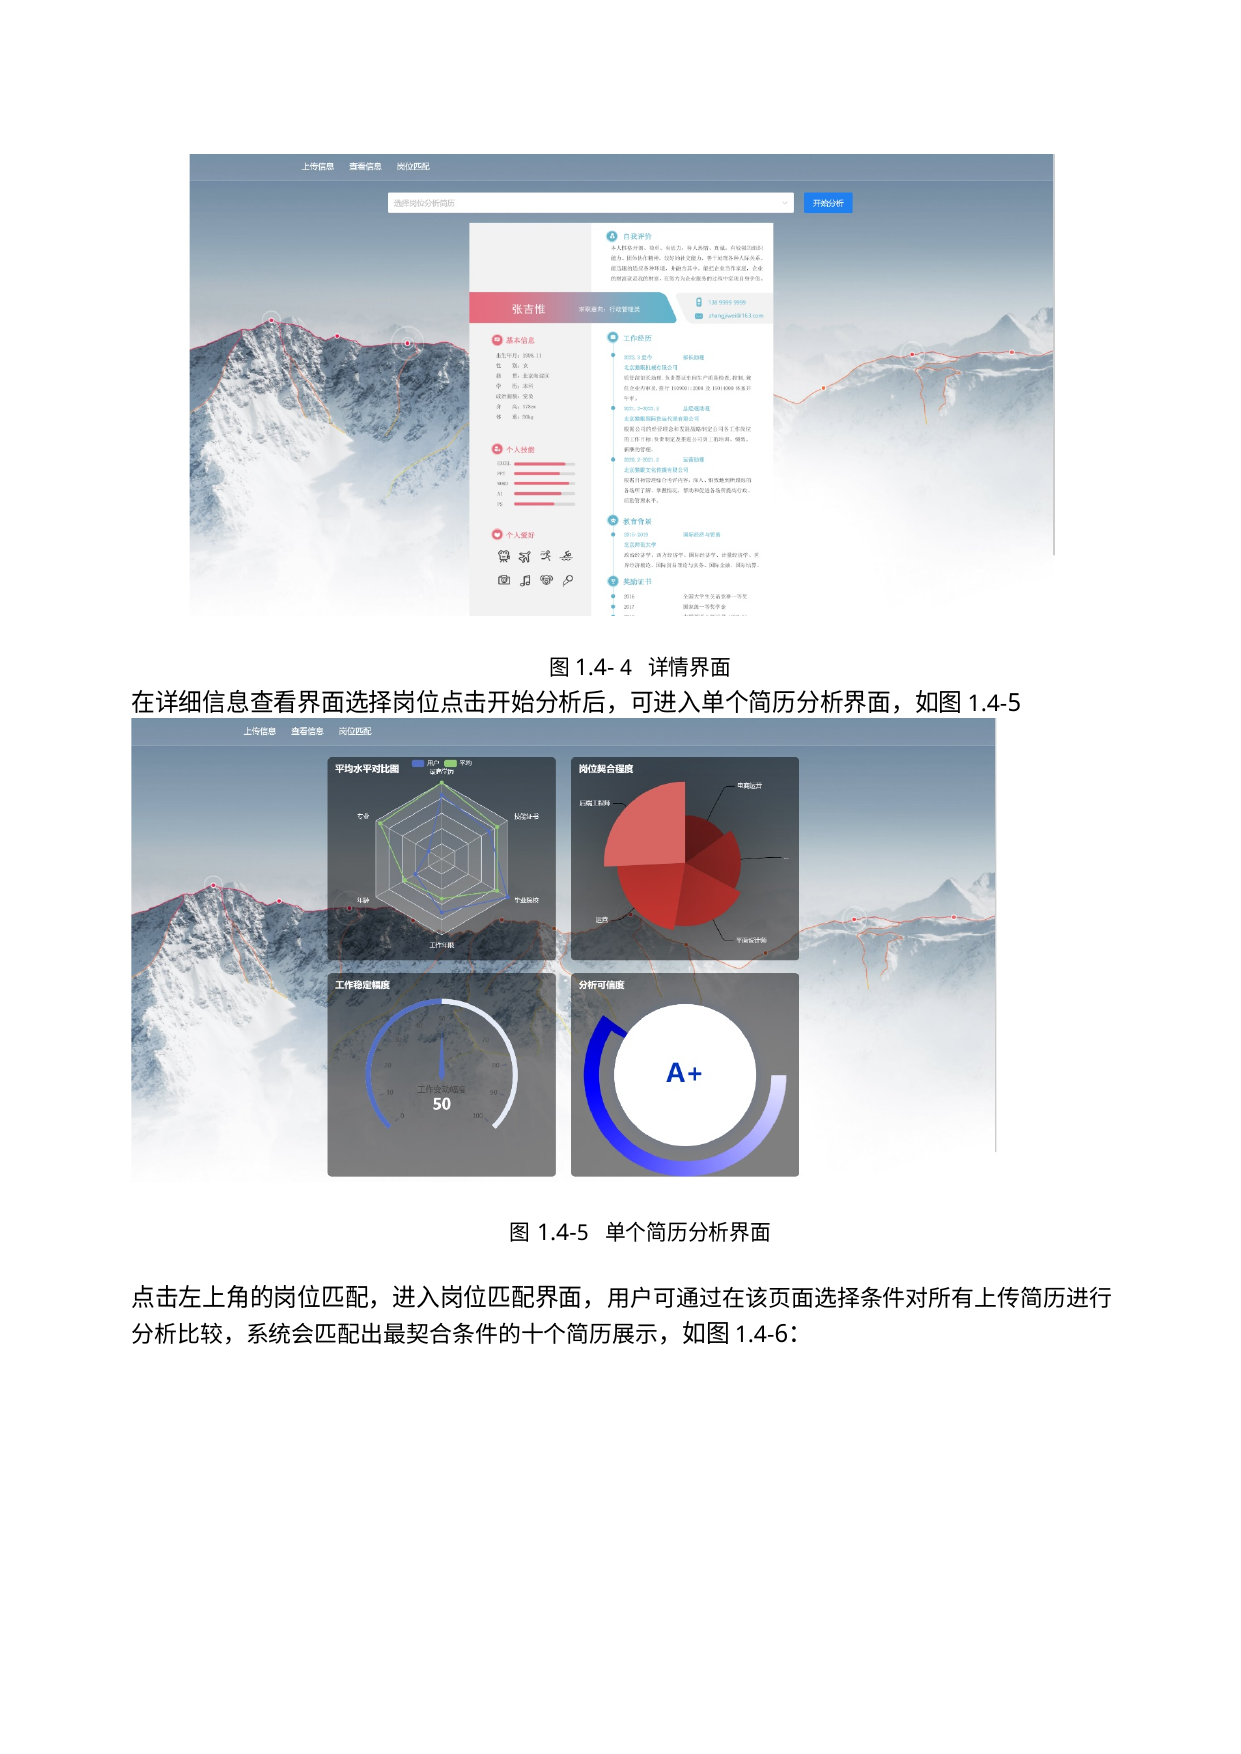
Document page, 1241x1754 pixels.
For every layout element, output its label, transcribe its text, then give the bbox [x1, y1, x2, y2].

picture [131, 718, 997, 1182]
text 图 1.4-5 单个简历分析界面 [131, 1215, 1113, 1248]
text 点击左上角的岗位匹配，进入岗位匹配界面，用户可通过在该页面选择条件对所有上传简历进行分析比较，系统会匹配出最契合条件的十个简历展示，如图1.4-6： [131, 1277, 1113, 1350]
picture [189, 154, 1055, 616]
text 图1.4- 4 详情界面 [131, 650, 1113, 682]
